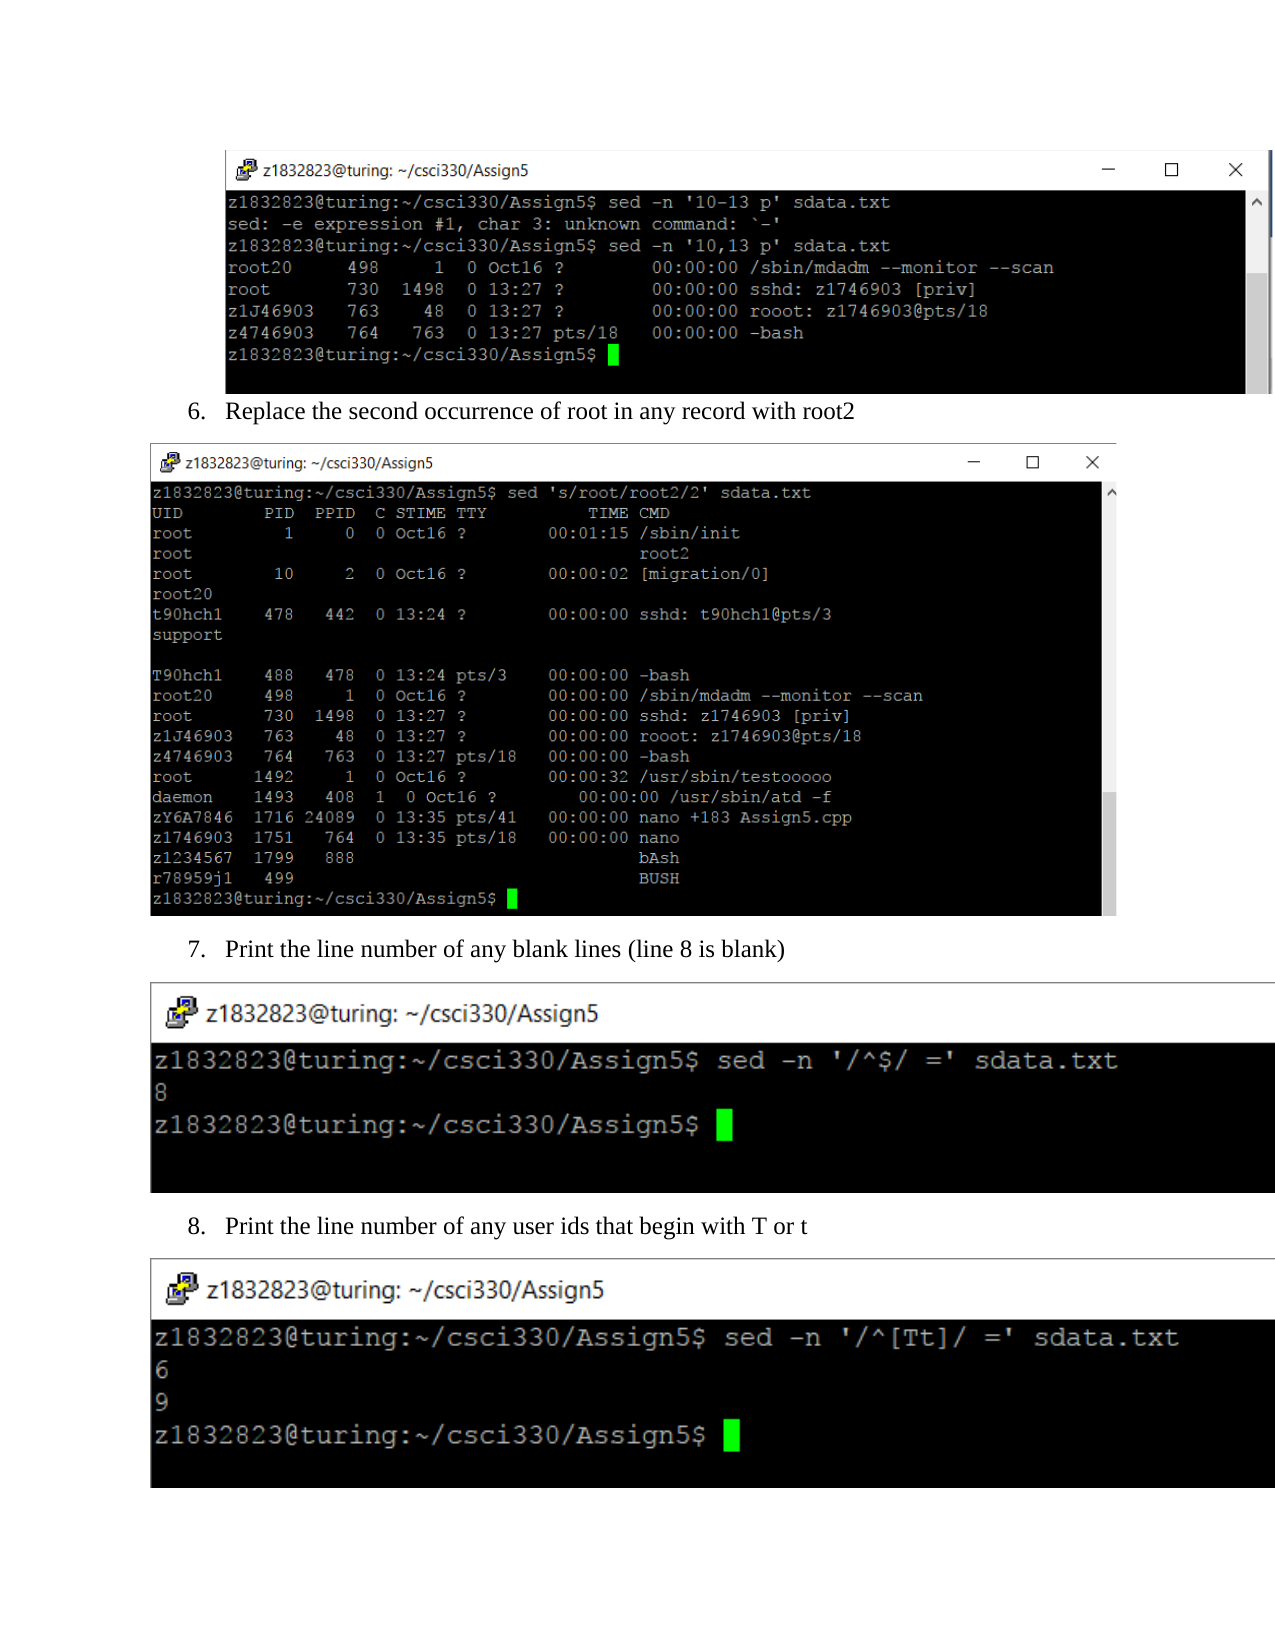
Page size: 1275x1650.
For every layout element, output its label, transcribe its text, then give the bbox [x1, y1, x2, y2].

picture [150, 1258, 1275, 1488]
picture [225, 150, 1273, 394]
picture [150, 982, 1275, 1193]
list Replace the second occurrence of root in any record with root2 [187, 396, 1125, 425]
list Print the line number of any user ids that begin with T or t [187, 1211, 1125, 1240]
picture [150, 443, 1117, 916]
list Print the line number of any blank lines (line 8 is blank) [187, 934, 1125, 963]
